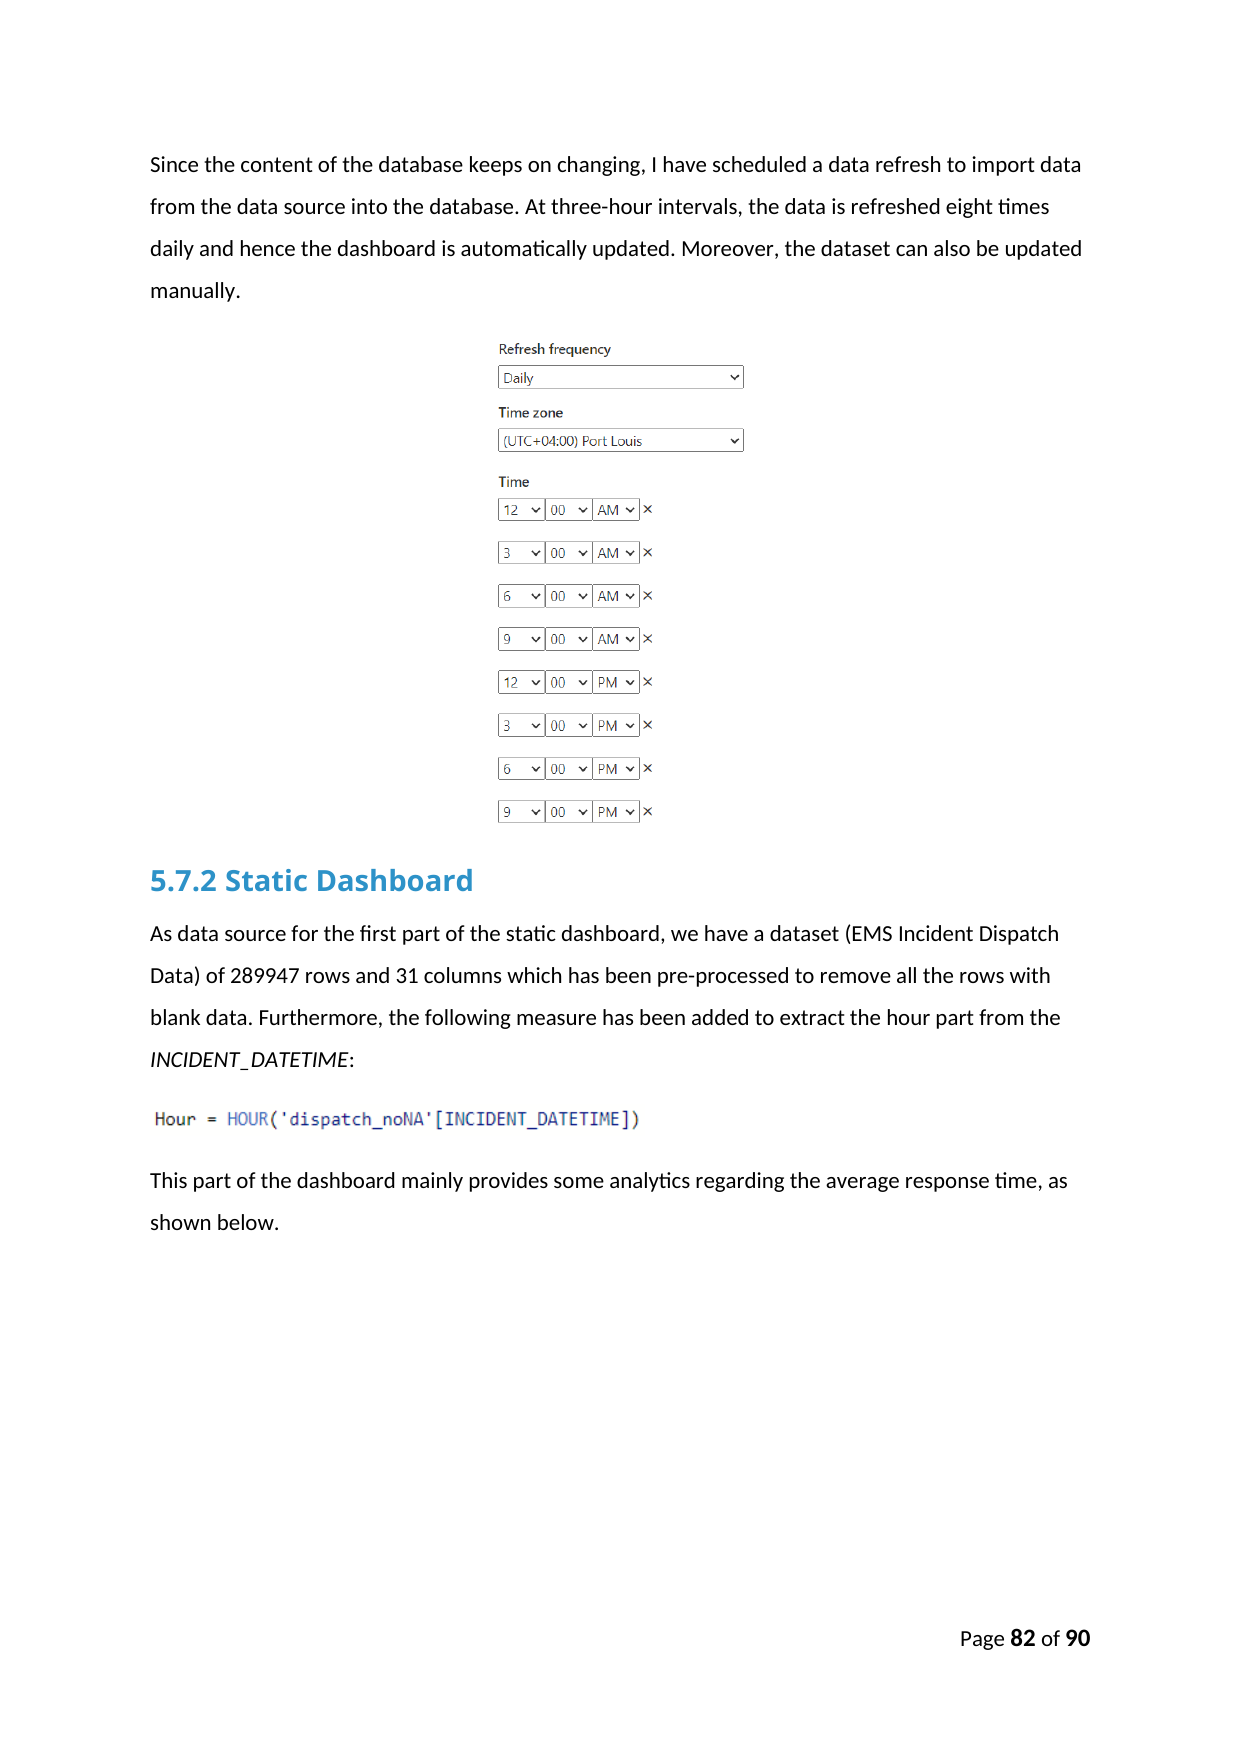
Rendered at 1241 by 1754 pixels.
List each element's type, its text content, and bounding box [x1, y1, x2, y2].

text As data source for the first part of the static dashboard, we have a dataset (EMS Incident Dispatch Data) of 289947 rows and 31 columns which has been pre-processed to remove all the rows with blank data. Furthermore, the following measure has been added to extract the hour part from the INCIDENT_DATETIME: [150, 919, 1090, 1073]
picture [490, 334, 750, 830]
text This part of the dashboard mainly provides some analytics regarding the average response time, as shown below. [150, 1166, 1090, 1236]
text Since the content of the database keeps on changing, I have scheduled a data refresh to import data from the data source into the database. At three-hour intervals, the data is refreshed eight times daily and hence the dashboard is automatically updated. Moreover, the dataset can also be updated manually. [150, 150, 1090, 304]
picture [150, 1104, 645, 1136]
subtitle Static Dashboard [150, 860, 1090, 900]
